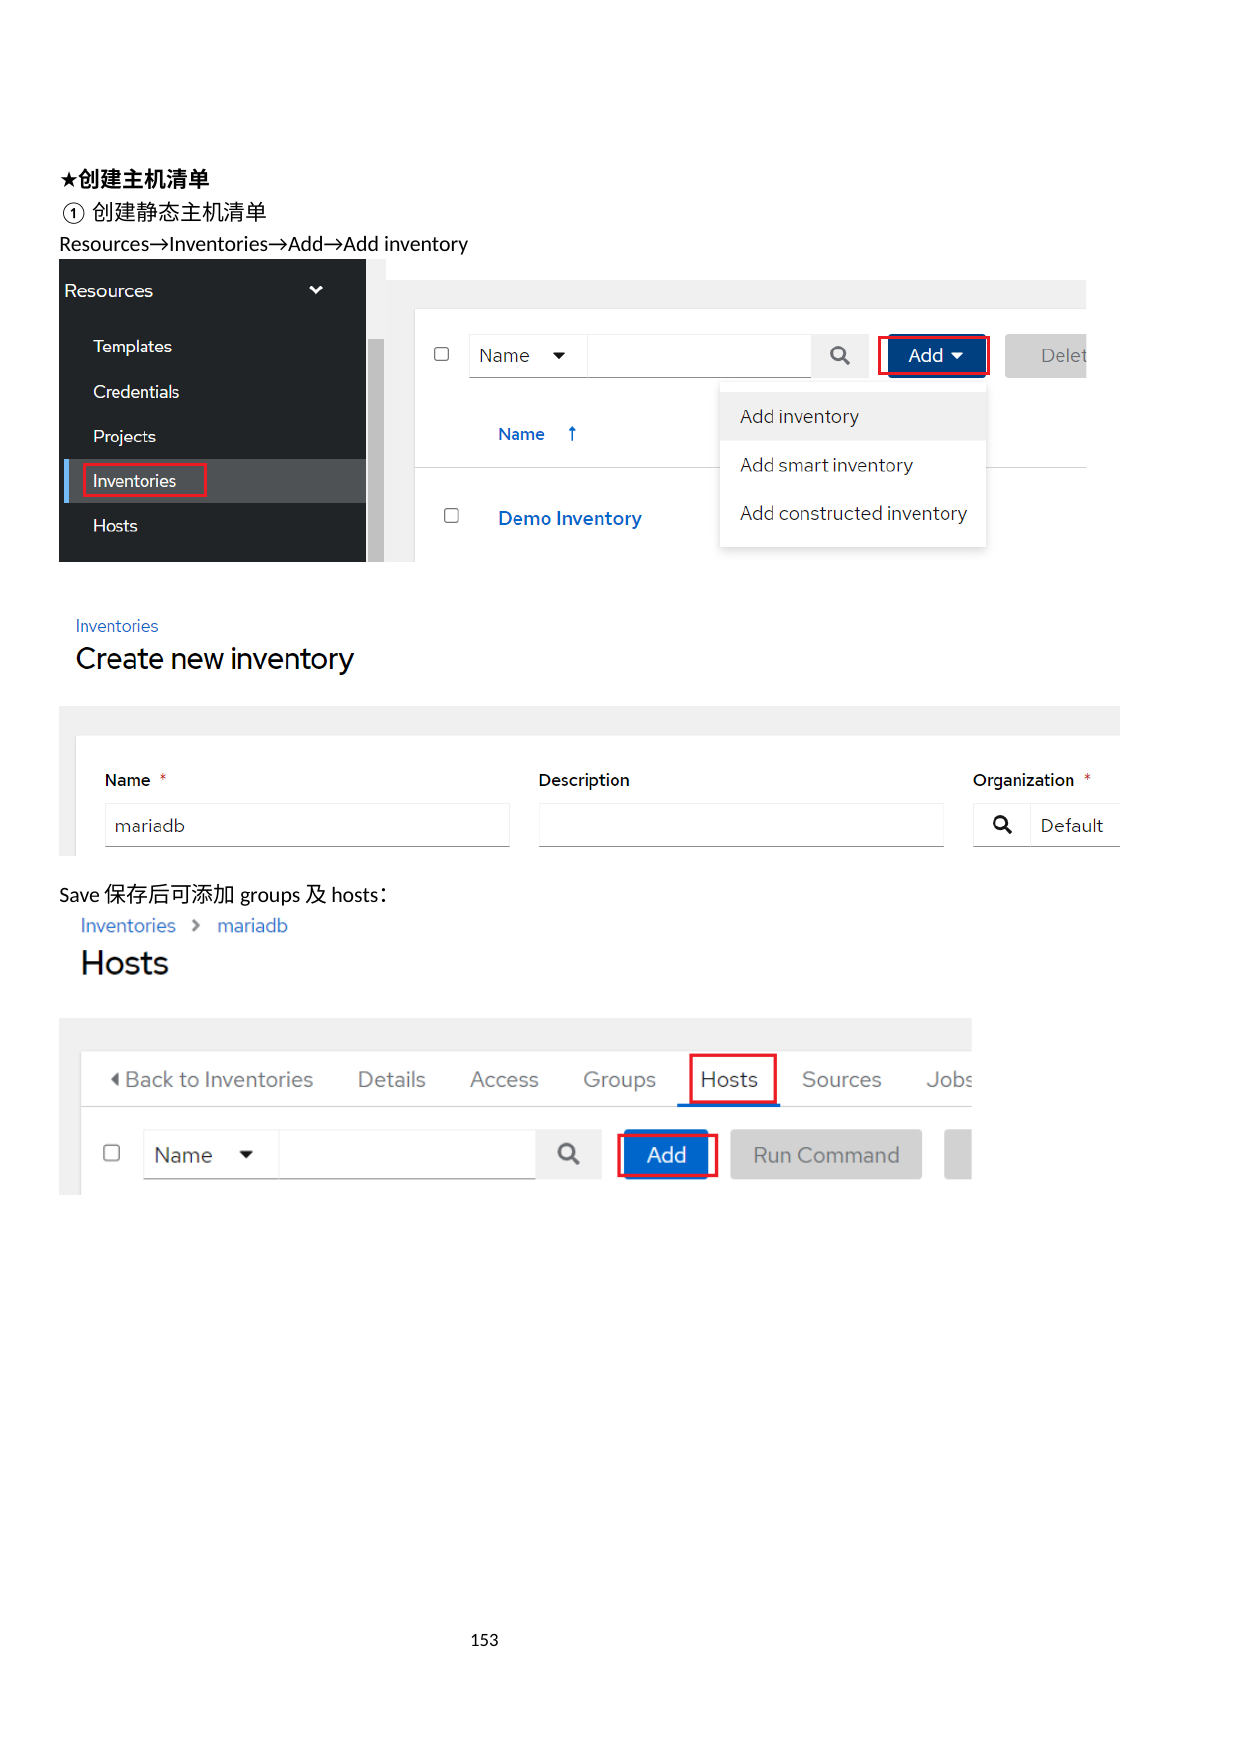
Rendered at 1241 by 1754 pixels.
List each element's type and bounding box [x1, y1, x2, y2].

picture [59, 259, 1087, 562]
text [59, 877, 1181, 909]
picture [59, 617, 1120, 856]
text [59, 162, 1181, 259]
picture [59, 909, 972, 1195]
